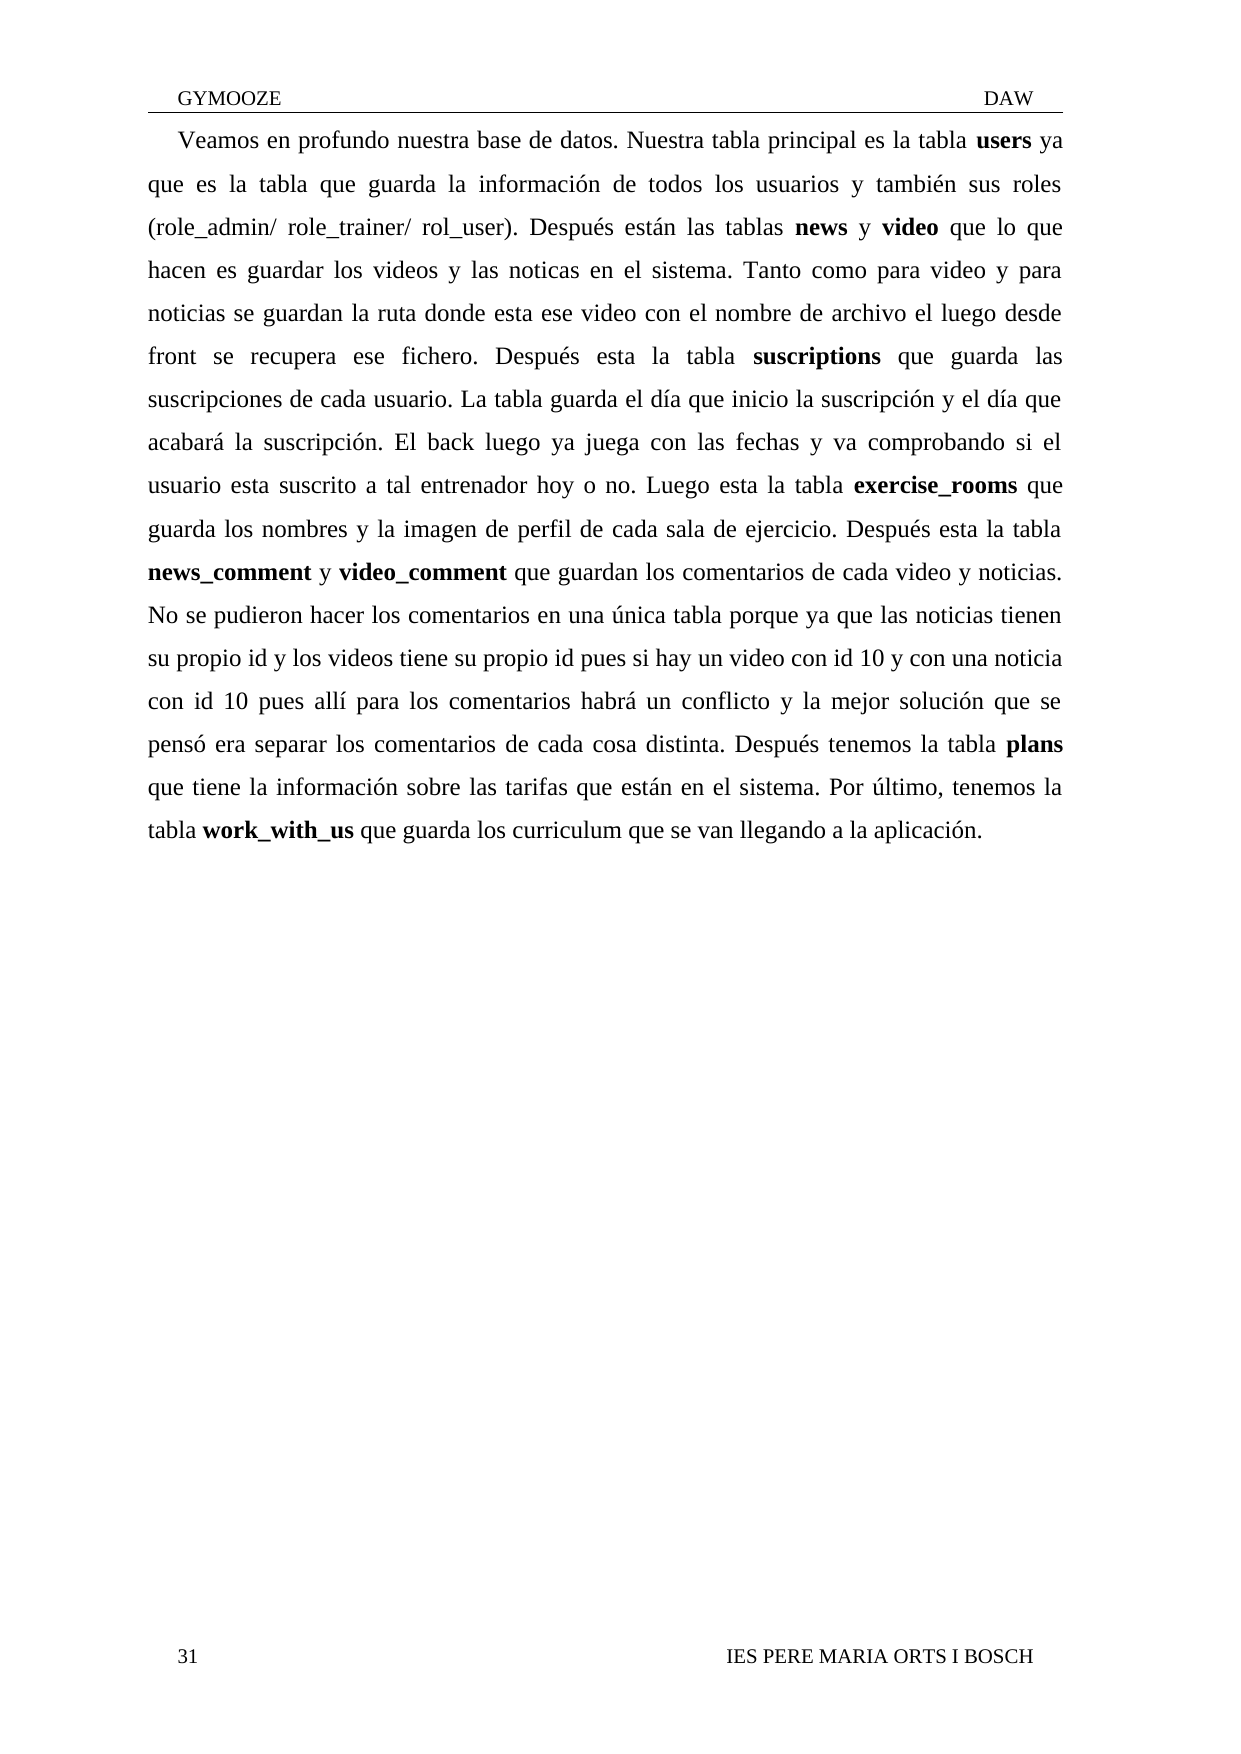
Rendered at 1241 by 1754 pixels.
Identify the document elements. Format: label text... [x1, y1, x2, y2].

text Veamos en profundo nuestra base de datos. Nuestra tabla principal es la tabla users ya que es la tabla que guarda la información de todos los usuarios y también sus roles (role_admin/ role_trainer/ rol_user). Después están las tablas news y video que lo que hacen es guardar los videos y las noticas en el sistema. Tanto como para video y para noticias se guardan la ruta donde esta ese video con el nombre de archivo el luego desde front se recupera ese fichero. Después esta la tabla suscriptions que guarda las suscripciones de cada usuario. La tabla guarda el día que inicio la suscripción y el día que acabará la suscripción. El back luego ya juega con las fechas y va comprobando si el usuario esta suscrito a tal entrenador hoy o no. Luego esta la tabla exercise_rooms que guarda los nombres y la imagen de perfil de cada sala de ejercicio. Después esta la tabla news_comment y video_comment que guardan los comentarios de cada video y noticias. No se pudieron hacer los comentarios en una única tabla porque ya que las noticias tienen su propio id y los videos tiene su propio id pues si hay un video con id 10 y con una noticia con id 10 pues allí para los comentarios habrá un conflicto y la mejor solución que se pensó era separar los comentarios de cada cosa distinta. Después tenemos la tabla plans que tiene la información sobre las tarifas que están en el sistema. Por último, tenemos la tabla work_with_us que guarda los curriculum que se van llegando a la aplicación. [148, 126, 1063, 844]
